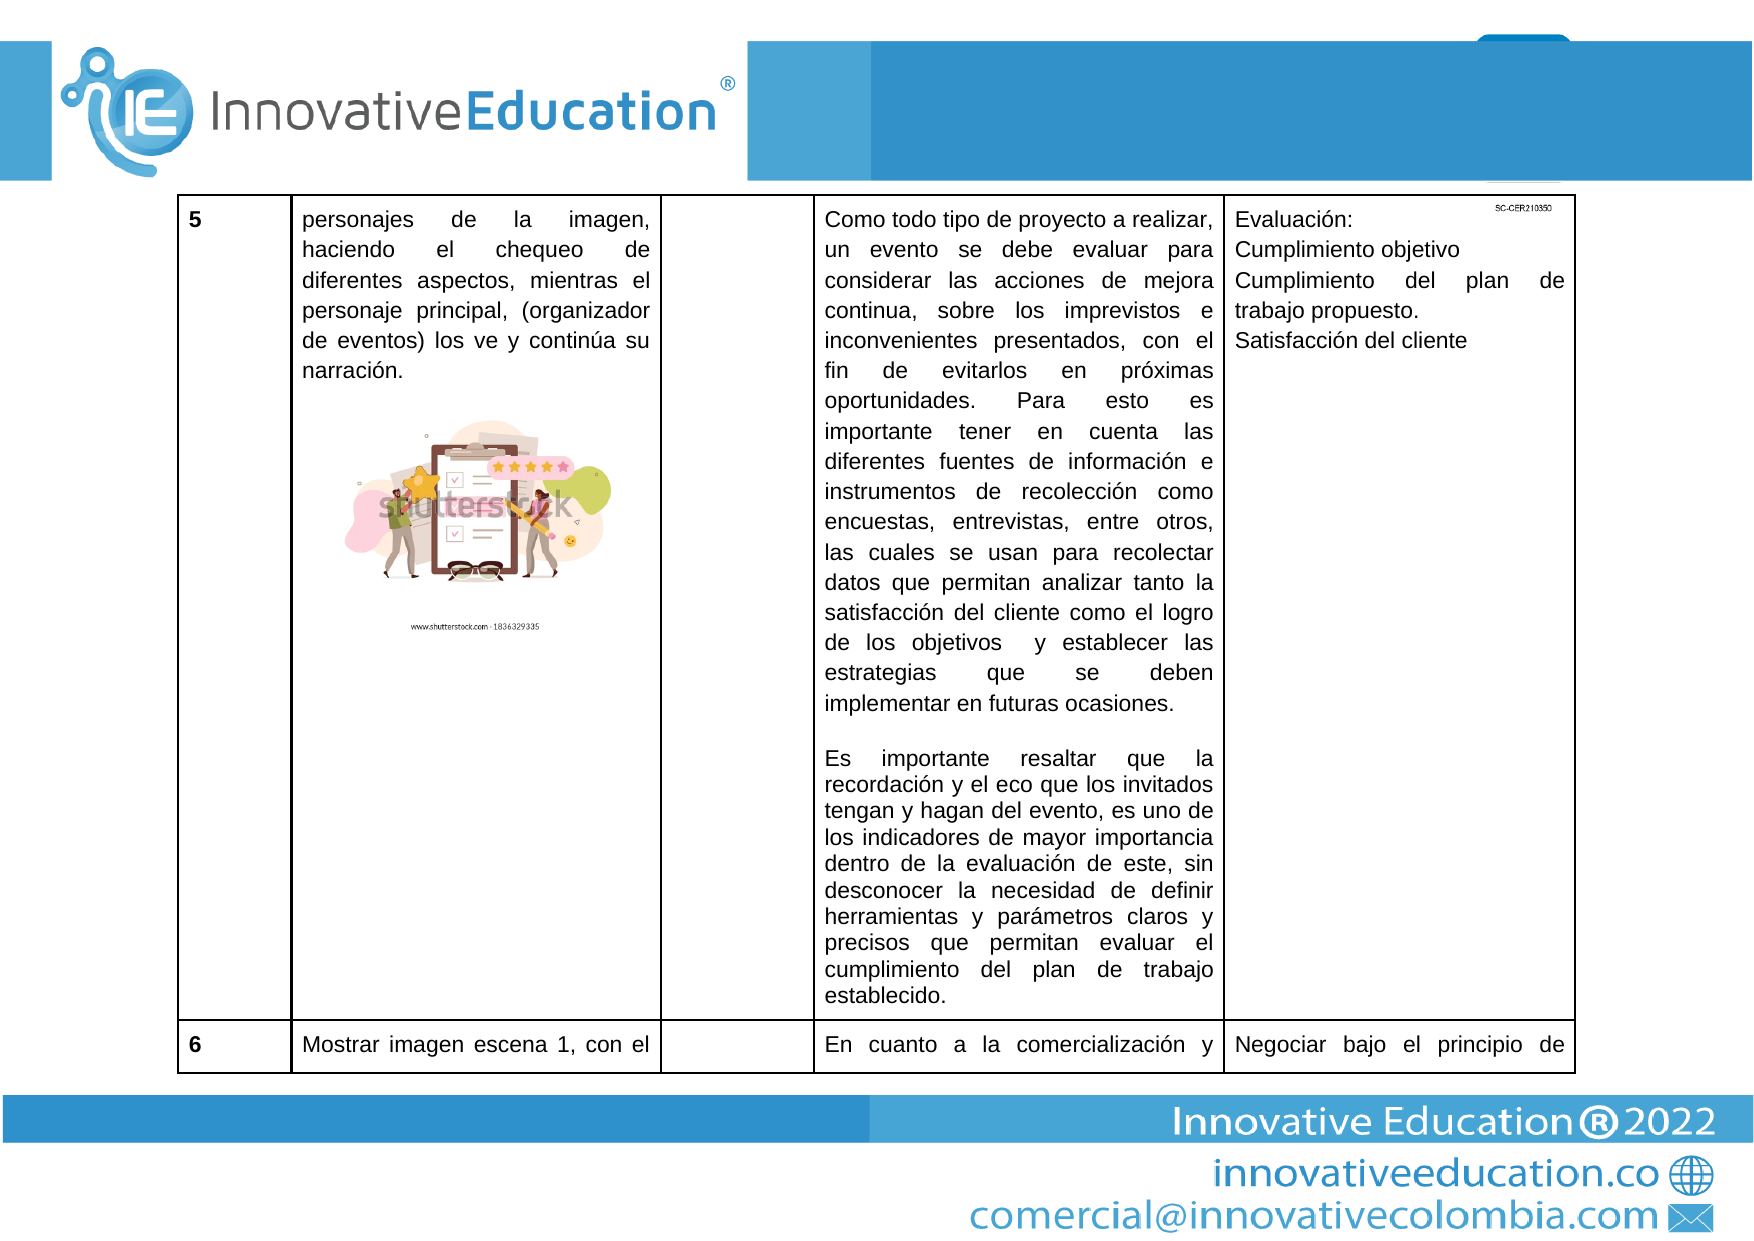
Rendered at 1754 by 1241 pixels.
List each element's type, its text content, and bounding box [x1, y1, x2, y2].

table_cell 5 [179, 196, 290, 1019]
table_cell personajes de la imagen, haciendo el chequeo de diferentes aspectos, mientras el personaje principal, (organizador de eventos) los ve y continúa su narración. [293, 196, 660, 1019]
picture [2, 1093, 1754, 1239]
table_cell Negociar bajo el principio de “gana- gana” [1225, 1021, 1574, 1072]
table_cell [662, 1021, 813, 1072]
table_cell 6 [179, 1021, 290, 1072]
table_cell Como todo tipo de proyecto a realizar, un evento se debe evaluar para considerar las acciones de mejora continua, sobre los imprevistos e inconvenientes presentados, con el fin de evitarlos en próximas oportunidades. Para esto es importante tener en cuenta las diferentes fuentes de información e instrumentos de recolección como encuestas, entrevistas, entre otros, las cuales se usan para recolectar datos que permitan analizar tanto la satisfacción del cliente como el logro de los objetivos y establecer las estrategias que se deben implementar en futuras ocasiones. Es importante resaltar que la recordación y el eco que los invitados tengan y hagan del evento, es uno de los indicadores de mayor importancia dentro de la evaluación de este, sin desconocer la necesidad de definir herramientas y parámetros claros y precisos que permitan evaluar el cumplimiento del plan de trabajo establecido. [815, 196, 1223, 1019]
picture [301, 387, 649, 632]
table_cell Evaluación: Cumplimiento objetivo Cumplimiento del plan de trabajo propuesto. Satisfacción del cliente [1225, 196, 1574, 1019]
table_cell [662, 196, 813, 1019]
picture [0, 28, 1752, 194]
